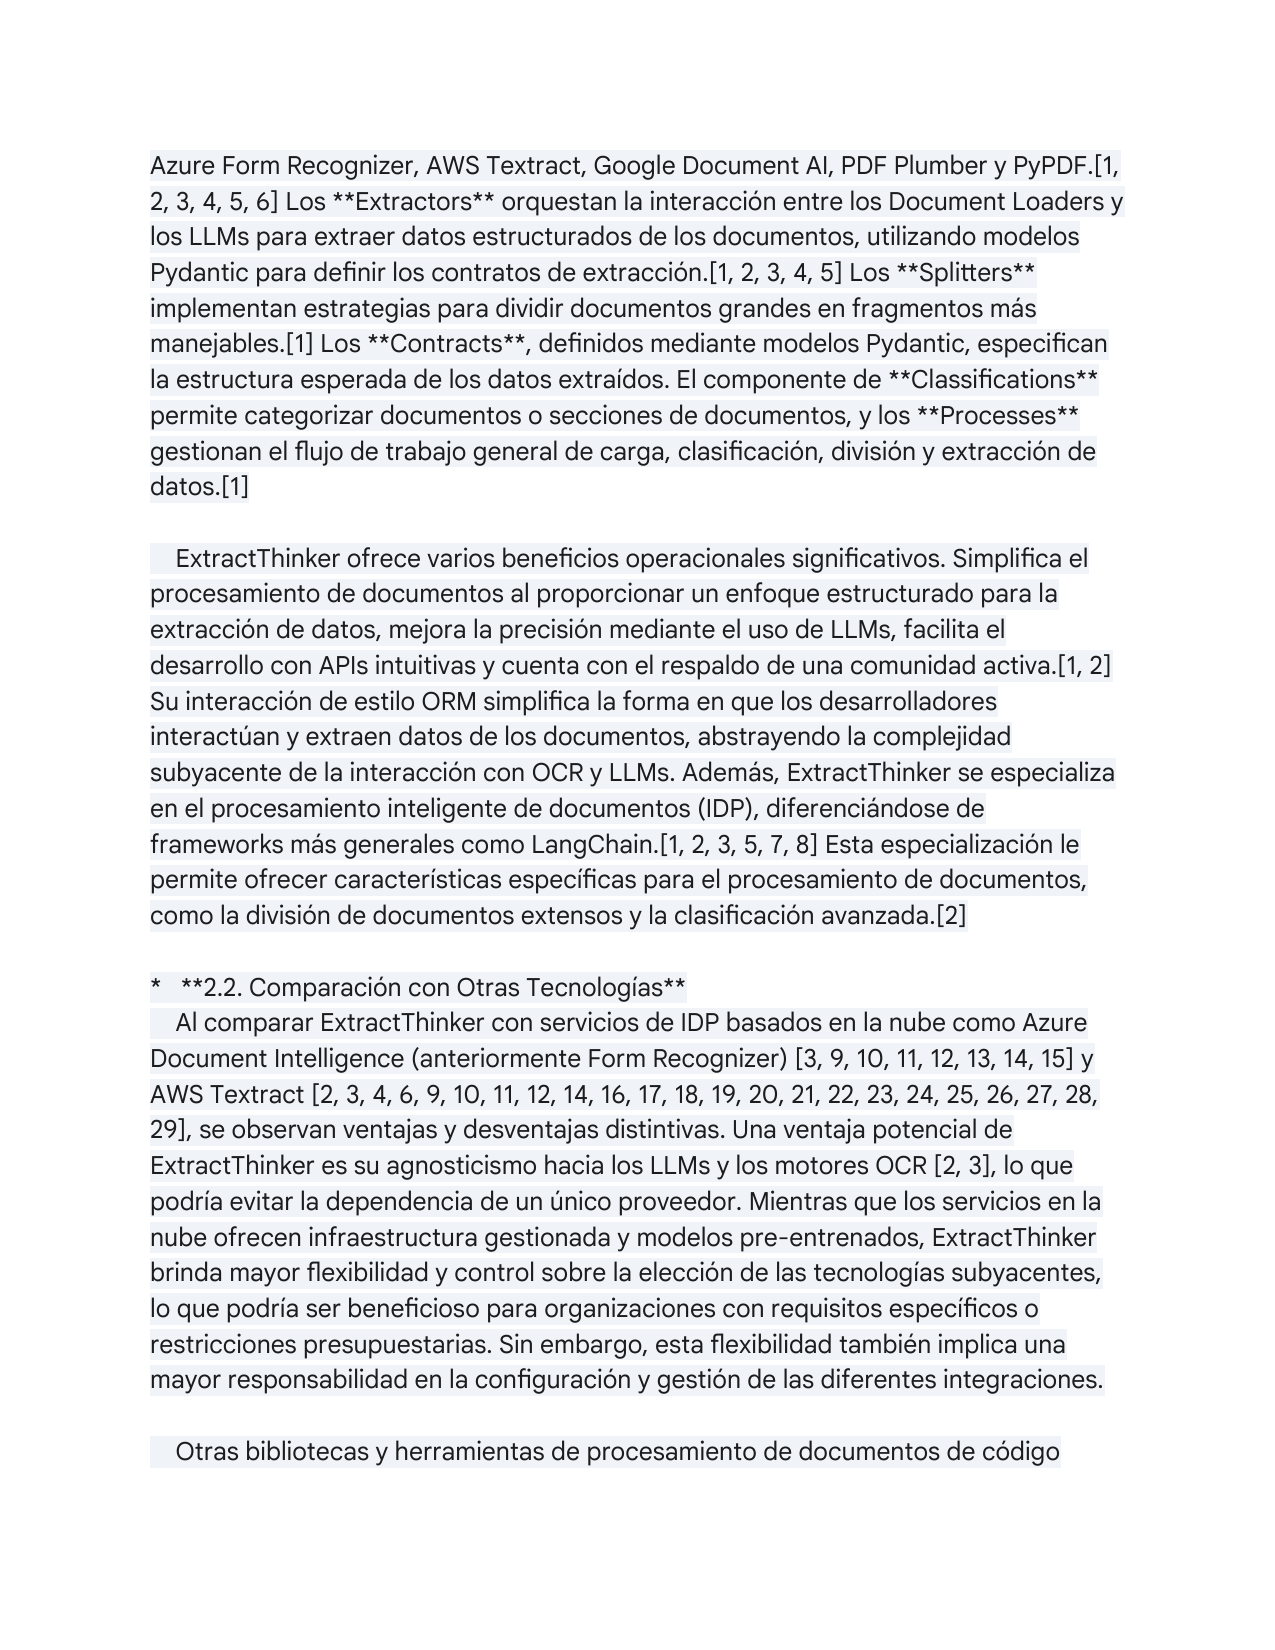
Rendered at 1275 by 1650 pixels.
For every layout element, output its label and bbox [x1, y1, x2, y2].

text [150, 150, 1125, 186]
text [150, 217, 1125, 1468]
